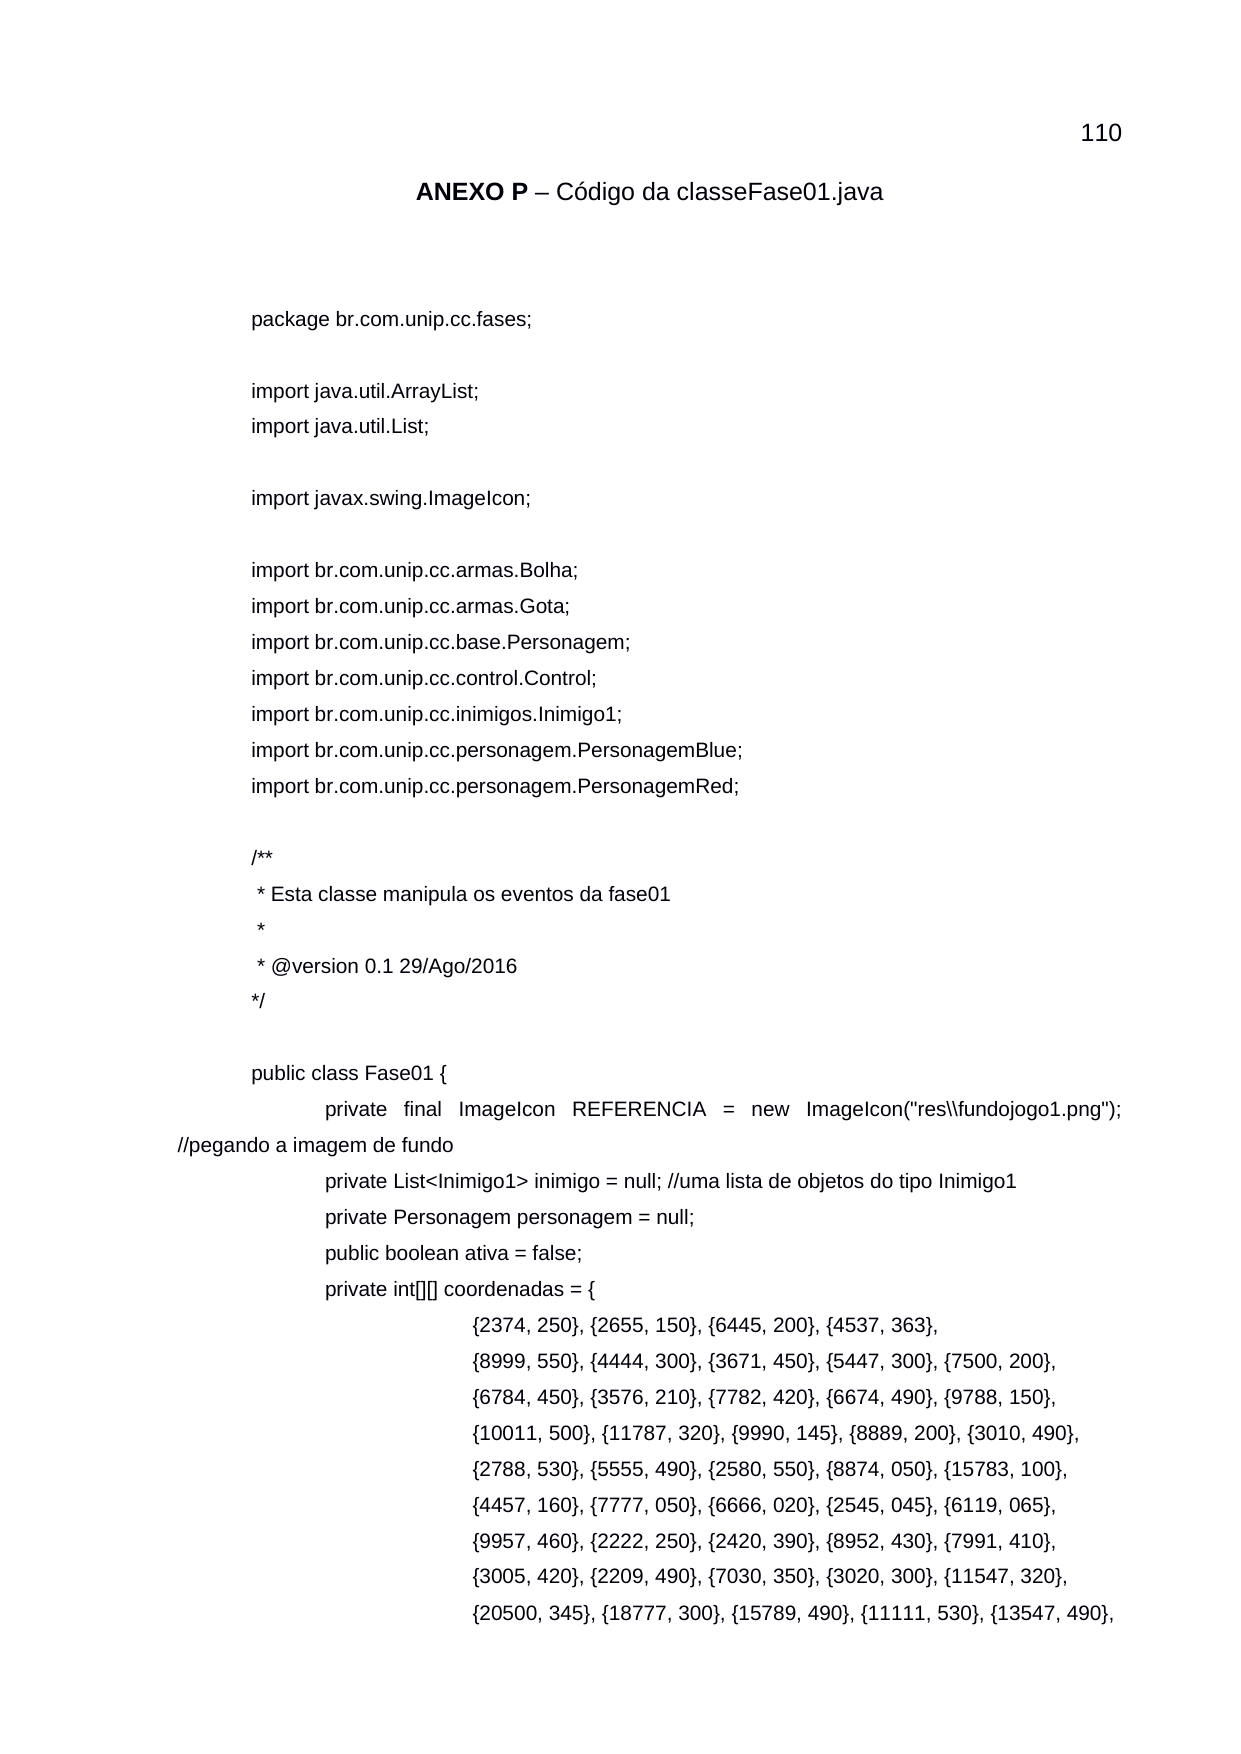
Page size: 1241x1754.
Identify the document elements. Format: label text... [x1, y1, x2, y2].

text import br.com.unip.cc.control.Control; [177, 666, 1122, 690]
text private List<Inimigo1> inimigo = null; //uma lista de objetos do tipo Inimigo1 [177, 1169, 1122, 1193]
text import br.com.unip.cc.base.Personagem; [177, 630, 1122, 654]
text import br.com.unip.cc.armas.Gota; [177, 594, 1122, 618]
text ANEXO P – Código da classeFase01.java [177, 177, 1122, 206]
text {2788, 530}, {5555, 490}, {2580, 550}, {8874, 050}, {15783, 100}, [177, 1457, 1122, 1481]
text {2374, 250}, {2655, 150}, {6445, 200}, {4537, 363}, [177, 1313, 1122, 1337]
text import javax.swing.ImageIcon; [177, 486, 1122, 510]
text /** [177, 846, 1122, 869]
text */ [177, 989, 1122, 1013]
text {6784, 450}, {3576, 210}, {7782, 420}, {6674, 490}, {9788, 150}, [177, 1385, 1122, 1409]
text private int[][] coordenadas = { [177, 1277, 1122, 1301]
text {3005, 420}, {2209, 490}, {7030, 350}, {3020, 300}, {11547, 320}, [177, 1564, 1122, 1588]
text {20500, 345}, {18777, 300}, {15789, 490}, {11111, 530}, {13547, 490}, [177, 1600, 1122, 1624]
text {10011, 500}, {11787, 320}, {9990, 145}, {8889, 200}, {3010, 490}, [177, 1421, 1122, 1444]
text private final ImageIcon REFERENCIA = new ImageIcon("res\\fundojogo1.png"); //pegando a imagem de fundo [177, 1097, 1122, 1157]
text private Personagem personagem = null; [177, 1205, 1122, 1229]
text {9957, 460}, {2222, 250}, {2420, 390}, {8952, 430}, {7991, 410}, [177, 1528, 1122, 1552]
text import br.com.unip.cc.personagem.PersonagemBlue; [177, 738, 1122, 762]
text package br.com.unip.cc.fases; [177, 307, 1122, 331]
text {8999, 550}, {4444, 300}, {3671, 450}, {5447, 300}, {7500, 200}, [177, 1349, 1122, 1373]
text import br.com.unip.cc.inimigos.Inimigo1; [177, 702, 1122, 726]
text public class Fase01 { [177, 1061, 1122, 1085]
text import br.com.unip.cc.armas.Bolha; [177, 558, 1122, 582]
text import br.com.unip.cc.personagem.PersonagemRed; [177, 774, 1122, 798]
text {4457, 160}, {7777, 050}, {6666, 020}, {2545, 045}, {6119, 065}, [177, 1492, 1122, 1516]
text * @version 0.1 29/Ago/2016 [177, 953, 1122, 977]
text public boolean ativa = false; [177, 1241, 1122, 1265]
text * [177, 917, 1122, 941]
text * Esta classe manipula os eventos da fase01 [177, 882, 1122, 906]
text import java.util.List; [177, 414, 1122, 438]
text import java.util.ArrayList; [177, 378, 1122, 402]
